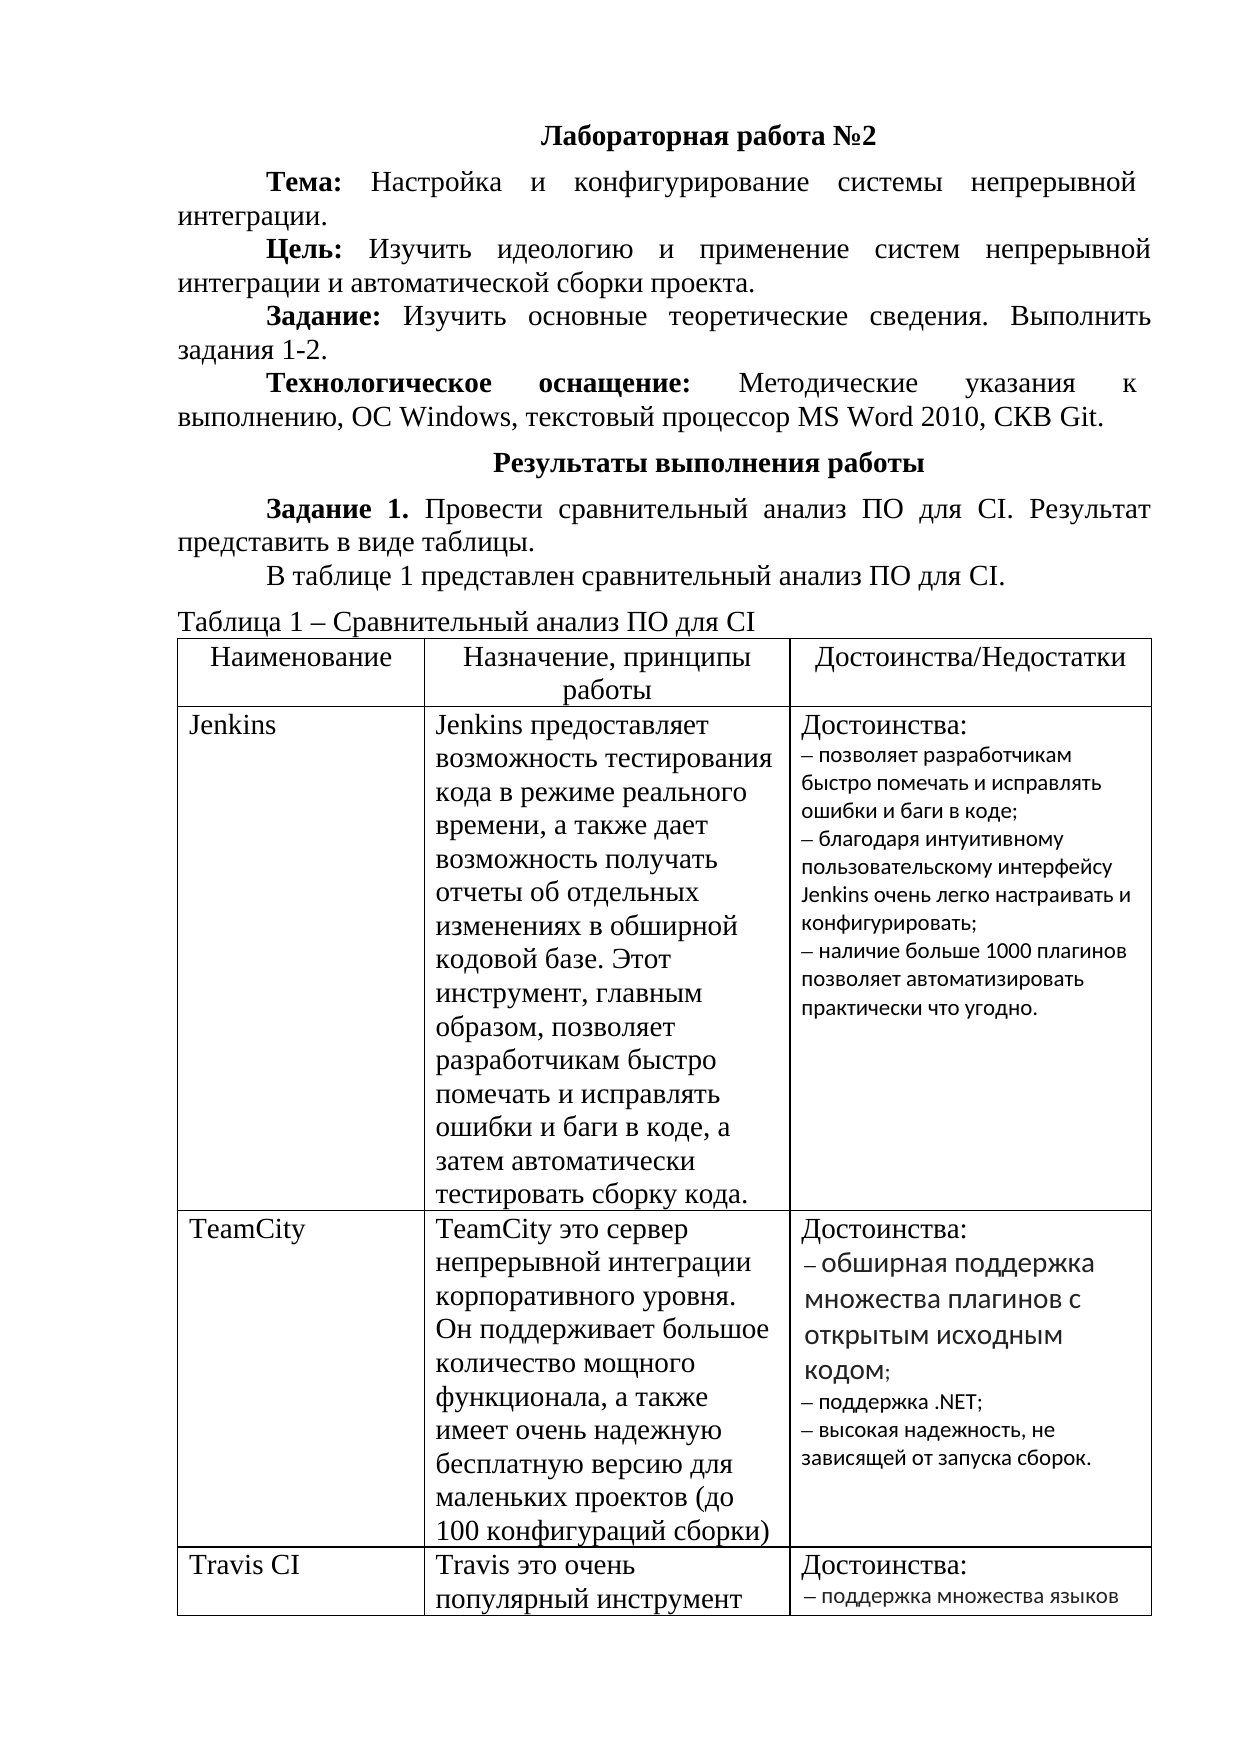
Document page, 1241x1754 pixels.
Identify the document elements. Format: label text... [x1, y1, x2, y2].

table_header Назначение, принципы работы [425, 639, 789, 706]
table_cell TeamCity это сервер непрерывной интеграции корпоративного уровня. Он поддерживает большое количество мощного функционала, а также имеет очень надежную бесплатную версию для маленьких проектов (до 100 конфигураций сборки) [425, 1211, 789, 1546]
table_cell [791, 1548, 1151, 1614]
table_cell TeamCity [178, 1211, 424, 1546]
text Результаты выполнения работы [177, 445, 1152, 478]
text Тема: Настройка и конфигурирование системы непрерывной интеграции. [177, 164, 1137, 231]
text Технологическое оснащение: Методические указания к выполнению, ОС Windows, текстовый процессор MS Word 2010, СКВ Git. [177, 365, 1137, 432]
table_cell Jenkins предоставляет возможность тестирования кода в режиме реального времени, а также дает возможность получать отчеты об отдельных изменениях в обширной кодовой базе. Этот инструмент, главным образом, позволяет разработчикам быстро помечать и исправлять ошибки и баги в коде, а затем автоматически тестировать сборку кода. [425, 707, 789, 1210]
table_cell Достоинства: обширная поддержка множества плагинов с открытым исходным кодом; поддержка .NET; высокая надежность, не зависящей от запуска сборок. [791, 1211, 1151, 1546]
subtitle Лабораторная работа №2 [177, 118, 1152, 152]
text В таблице 1 представлен сравнительный анализ ПО для CI. [177, 558, 1152, 592]
table_header Достоинства/Недостатки [791, 639, 1151, 706]
table_cell Jenkins [178, 707, 424, 1210]
text Таблица 1 – Сравнительный анализ ПО для CI [177, 604, 1152, 638]
table_header Наименование [178, 639, 424, 706]
text Задание: Изучить основные теоретические сведения. Выполнить задания 1-2. [177, 298, 1152, 365]
text Задание 1. Провести сравнительный анализ ПО для CI. Результат представить в виде таблицы. [177, 491, 1152, 558]
text Цель: Изучить идеологию и применение систем непрерывной интеграции и автоматической сборки проекта. [177, 231, 1152, 298]
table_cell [425, 1548, 789, 1614]
table_cell Travis CI [178, 1548, 424, 1614]
table_cell Достоинства: позволяет разработчикам быстро помечать и исправлять ошибки и баги в коде; благодаря интуитивному пользовательскому интерфейсу Jenkins очень легко настраивать и конфигурировать; наличие больше 1000 плагинов позволяет автоматизировать практически что угодно. [791, 707, 1151, 1210]
